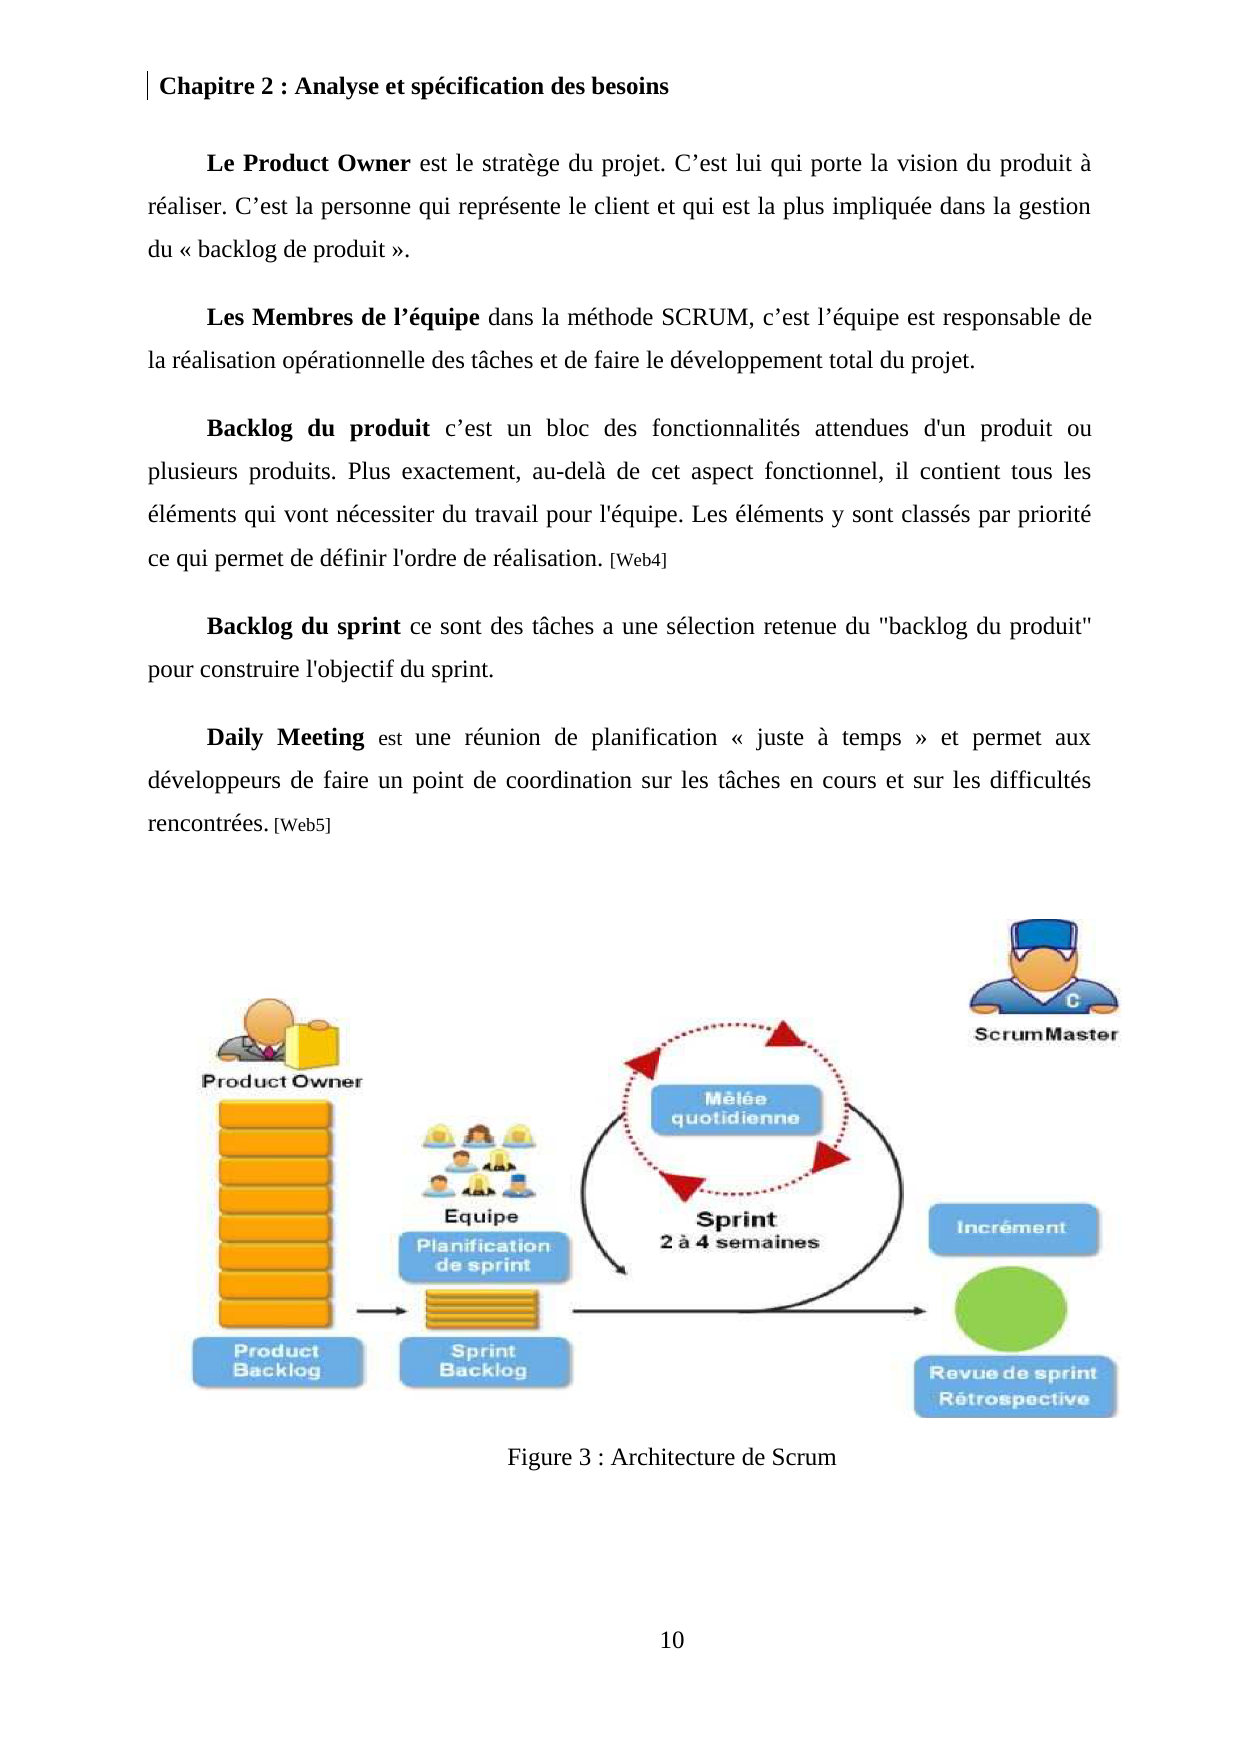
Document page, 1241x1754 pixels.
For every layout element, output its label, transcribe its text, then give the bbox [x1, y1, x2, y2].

text Le Product Owner est le stratège du projet. C’est lui qui porte la vision du produit à réaliser. C’est la personne qui représente le client et qui est la plus impliquée dans la gestion du « backlog de produit ». [148, 148, 1093, 263]
text Backlog du produit c’est un bloc des fonctionnalités attendues d'un produit ou plusieurs produits. Plus exactement, au-delà de cet aspect fonctionnel, il contient tous les éléments qui vont nécessiter du travail pour l'équipe. Les éléments y sont classés par priorité ce qui permet de définir l'ordre de réalisation. [Web4] [148, 413, 1093, 571]
picture [147, 919, 1137, 1418]
text Daily Meeting est une réunion de planification « juste à temps » et permet aux développeurs de faire un point de coordination sur les tâches en cours et sur les difficultés rencontrées. [Web5] [148, 722, 1093, 837]
text Les Membres de l’équipe dans la méthode SCRUM, c’est l’équipe est responsable de la réalisation opérationnelle des tâches et de faire le développement total du projet. [148, 302, 1093, 374]
text Backlog du sprint ce sont des tâches a une sélection retenue du "backlog du produit" pour construire l'objectif du sprint. [148, 611, 1093, 683]
